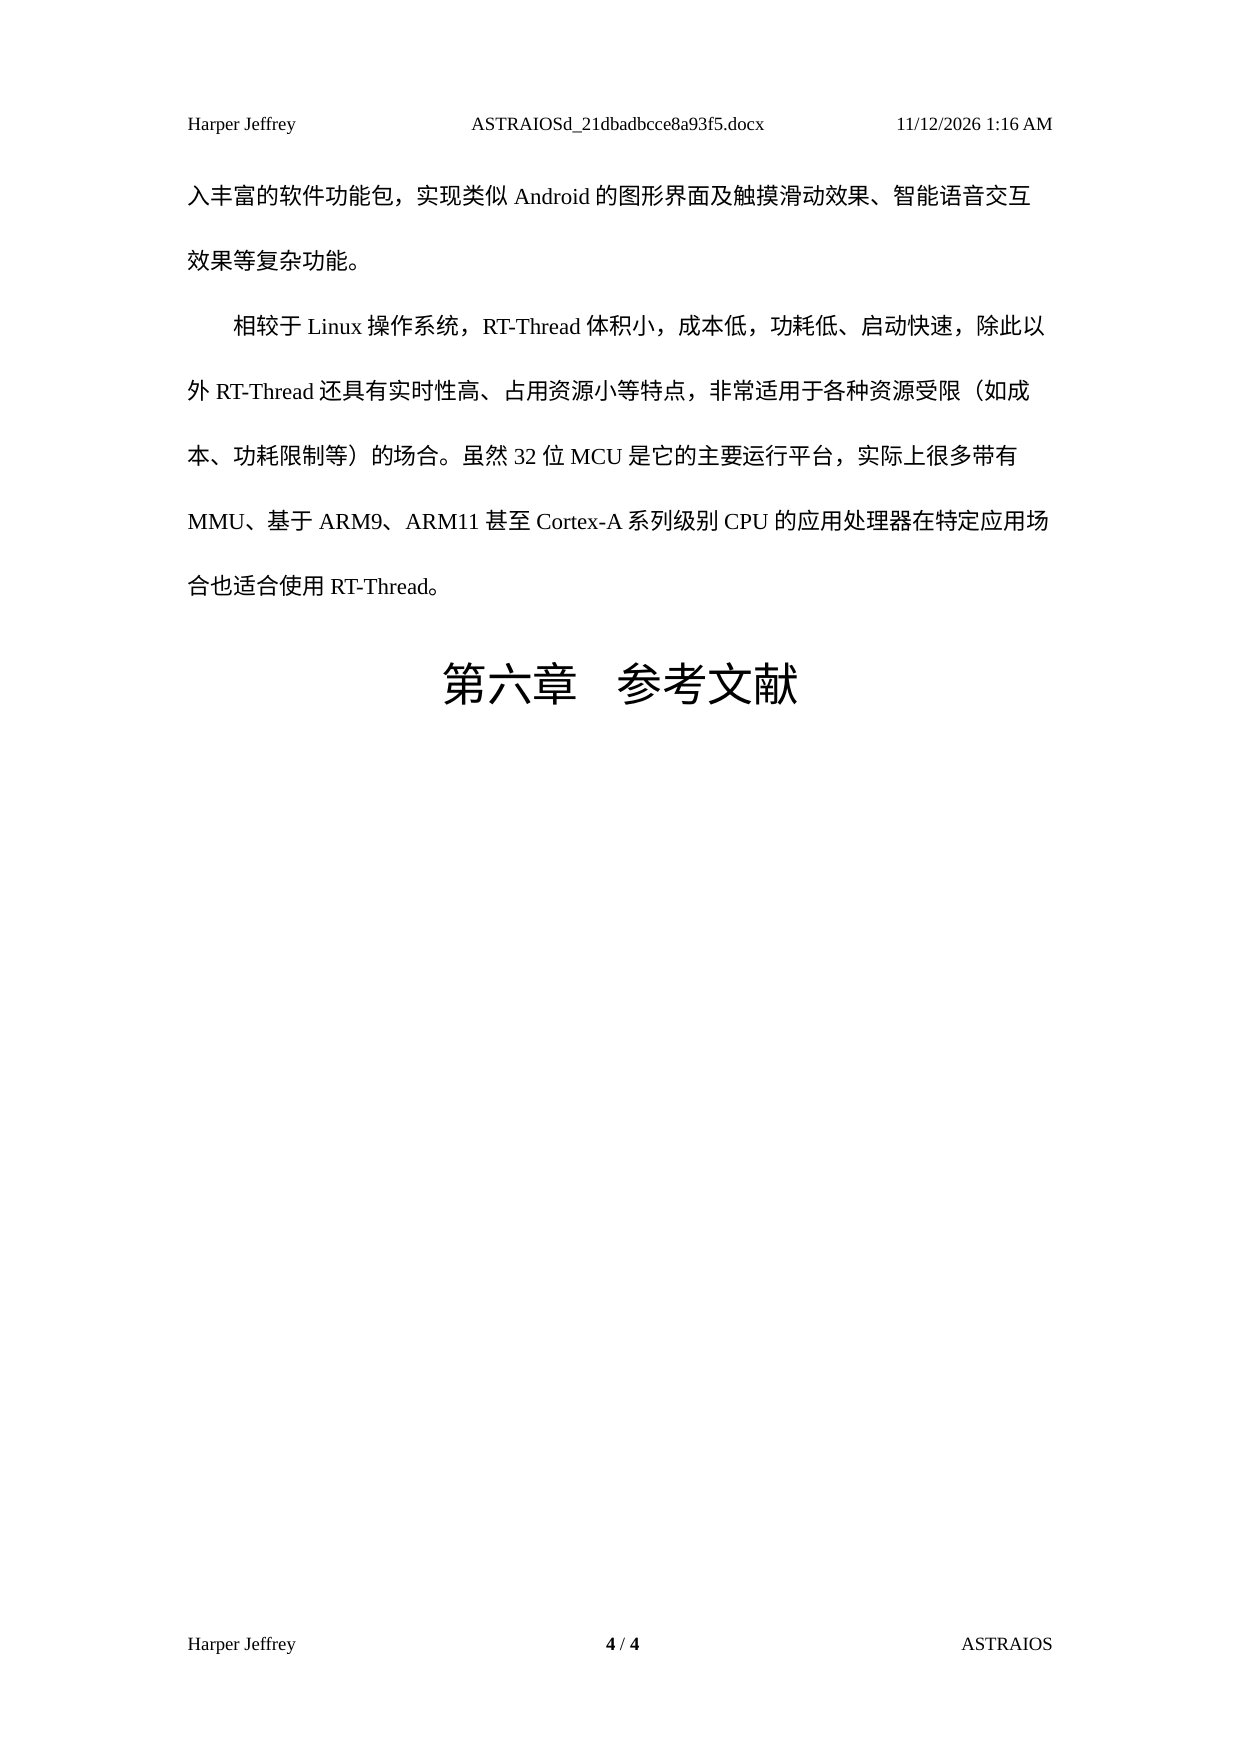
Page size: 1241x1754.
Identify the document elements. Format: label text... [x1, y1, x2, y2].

text 相较于 Linux 操作系统，RT-Thread 体积小，成本低，功耗低、启动快速，除此以外 RT-Thread 还具有实时性高、占用资源小等特点，非常适用于各种资源受限（如成本、功耗限制等）的场合。虽然 32 位 MCU 是它的主要运行平台，实际上很多带有 MMU、基于 ARM9、ARM11 甚至 Cortex-A 系列级别 CPU 的应用处理器在特定应用场合也适合使用 RT-Thread。 [187, 292, 1053, 617]
text 参考文献 [187, 633, 1053, 731]
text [187, 162, 1053, 292]
